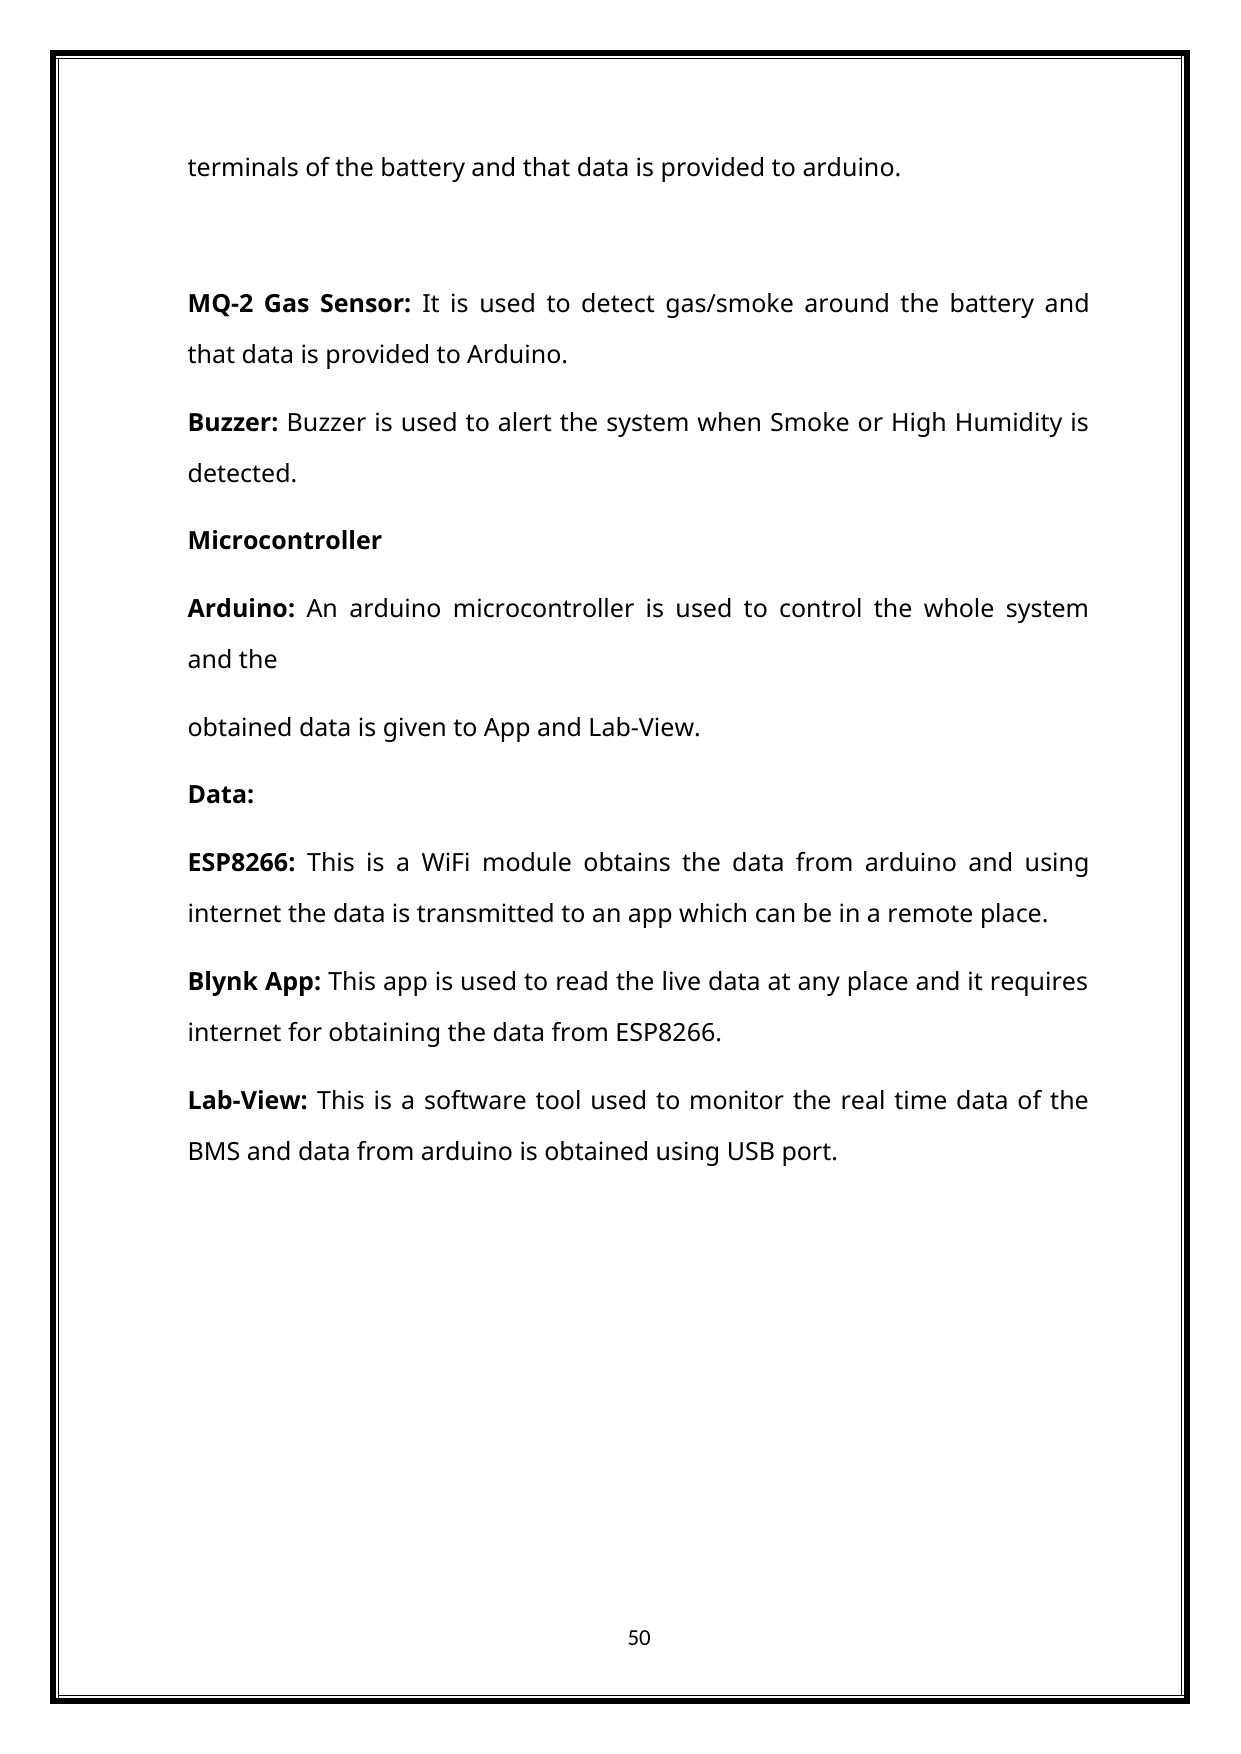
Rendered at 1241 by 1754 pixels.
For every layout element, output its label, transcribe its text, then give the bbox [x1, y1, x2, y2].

text Data: [187, 777, 1090, 811]
text Arduino: An arduino microcontroller is used to control the whole system and the [187, 591, 1090, 676]
text Buzzer: Buzzer is used to alert the system when Smoke or High Humidity is detected. [187, 404, 1090, 489]
text Blynk App: This app is used to read the live data at any place and it requires internet for obtaining the data from ESP8266. [187, 963, 1090, 1049]
text ESP8266: This is a WiFi module obtains the data from arduino and using internet the data is transmitted to an app which can be in a remote place. [187, 845, 1090, 930]
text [187, 150, 1090, 184]
text MQ-2 Gas Sensor: It is used to detect gas/smoke around the battery and that data is provided to Arduino. [187, 285, 1090, 371]
text obtained data is given to App and Lab-View. [187, 709, 1090, 743]
text Microcontroller [187, 523, 1090, 557]
text Lab-View: This is a software tool used to monitor the real time data of the BMS and data from arduino is obtained using USB port. [187, 1082, 1090, 1167]
